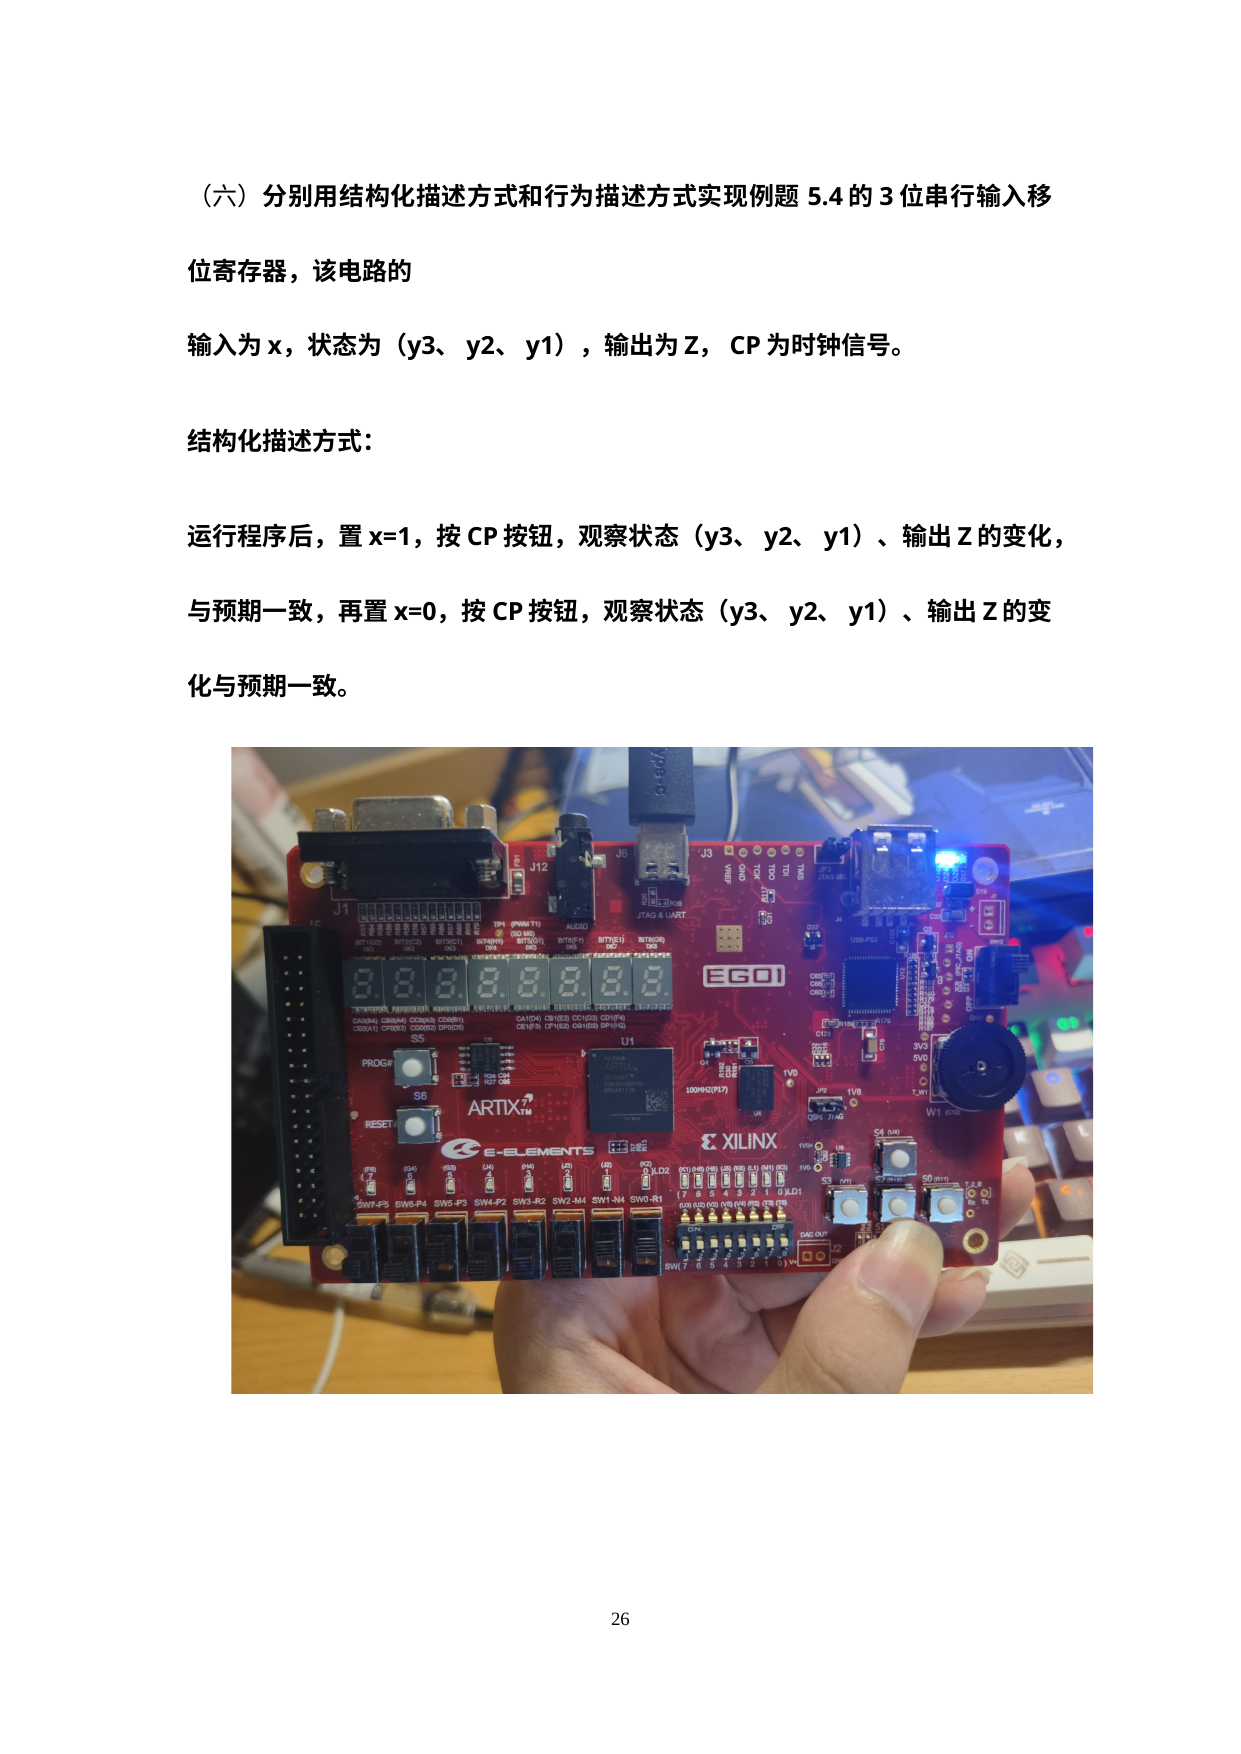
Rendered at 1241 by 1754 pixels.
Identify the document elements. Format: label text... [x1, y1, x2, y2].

picture [231, 747, 1094, 1394]
list 运行程序后，置x=1，按CP按钮，观察状态（y3、 y2、 y1）、输出Z的变化，与预期一致，再置x=0，按CP按钮，观察状态（y3、 y2、 y1）、输出Z的变化与预期一致。 [187, 502, 1053, 717]
list 分别用结构化描述方式和行为描述方式实现例题5.4的3位串行输入移位寄存器，该电路的 输入为x，状态为（y3、 y2、 y1），输出为Z， CP为时钟信号。 [187, 162, 1053, 376]
list 结构化描述方式： [187, 407, 1053, 472]
